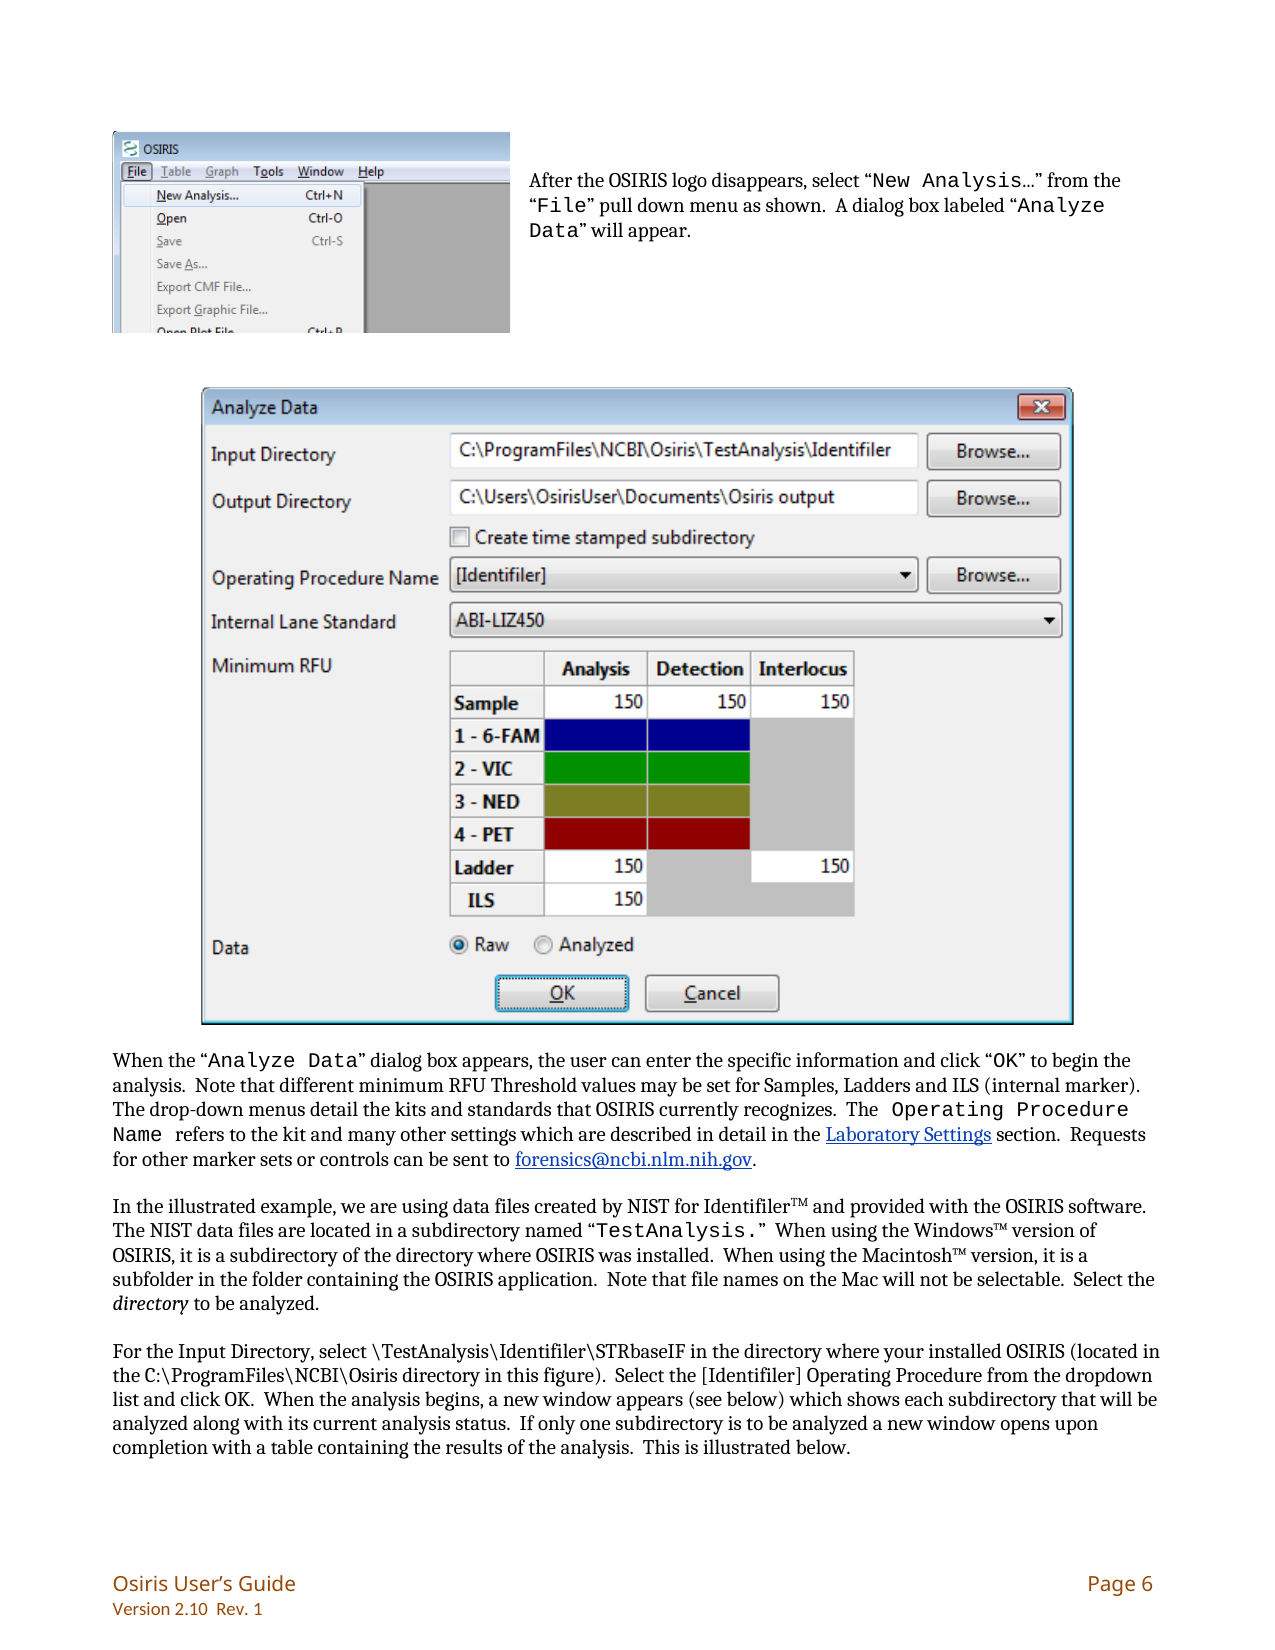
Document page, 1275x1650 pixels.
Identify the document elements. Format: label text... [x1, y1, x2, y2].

text When the “Analyze Data” dialog box appears, the user can enter the specific information and click “OK” to begin the analysis. Note that different minimum RFU Threshold values may be set for Samples, Ladders and ILS (internal marker). The drop-down menus detail the kits and standards that OSIRIS currently recognizes. The Operating Procedure Name refers to the kit and many other settings which are described in detail in the Laboratory Settings section. Requests for other marker sets or controls can be sent to forensics@ncbi.nlm.nih.gov. [112, 1048, 1162, 1171]
picture [201, 387, 1074, 1025]
text In the illustrated example, we are using data files created by NIST for IdentifilerTM and provided with the OSIRIS software. The NIST data files are located in a subdirectory named “TestAnalysis.” When using the Windows™ version of OSIRIS, it is a subdirectory of the directory where OSIRIS was installed. When using the Macintosh™ version, it is a subfolder in the folder containing the OSIRIS application. Note that file names on the Mac will not be selectable. Select the directory to be analyzed. [112, 1195, 1162, 1316]
text For the Input Directory, select \TestAnalysis\Identifiler\STRbaseIF in the directory where your installed OSIRIS (located in the C:\ProgramFiles\NCBI\Osiris directory in this figure). Select the [Identifiler] Operating Procedure from the dropdown list and click OK. When the analysis begins, a new window appears (see below) which shows each subdirectory that will be analyzed along with its current analysis status. If only one subdirectory is to be analyzed a new window opens upon completion with a table containing the results of the analysis. This is illustrated below. [112, 1340, 1162, 1460]
text After the OSIRIS logo disappears, select “New Analysis…” from the “File” pull down menu as shown. A dialog box labeled “Analyze Data” will appear. [511, 168, 1162, 243]
picture [112, 131, 511, 333]
